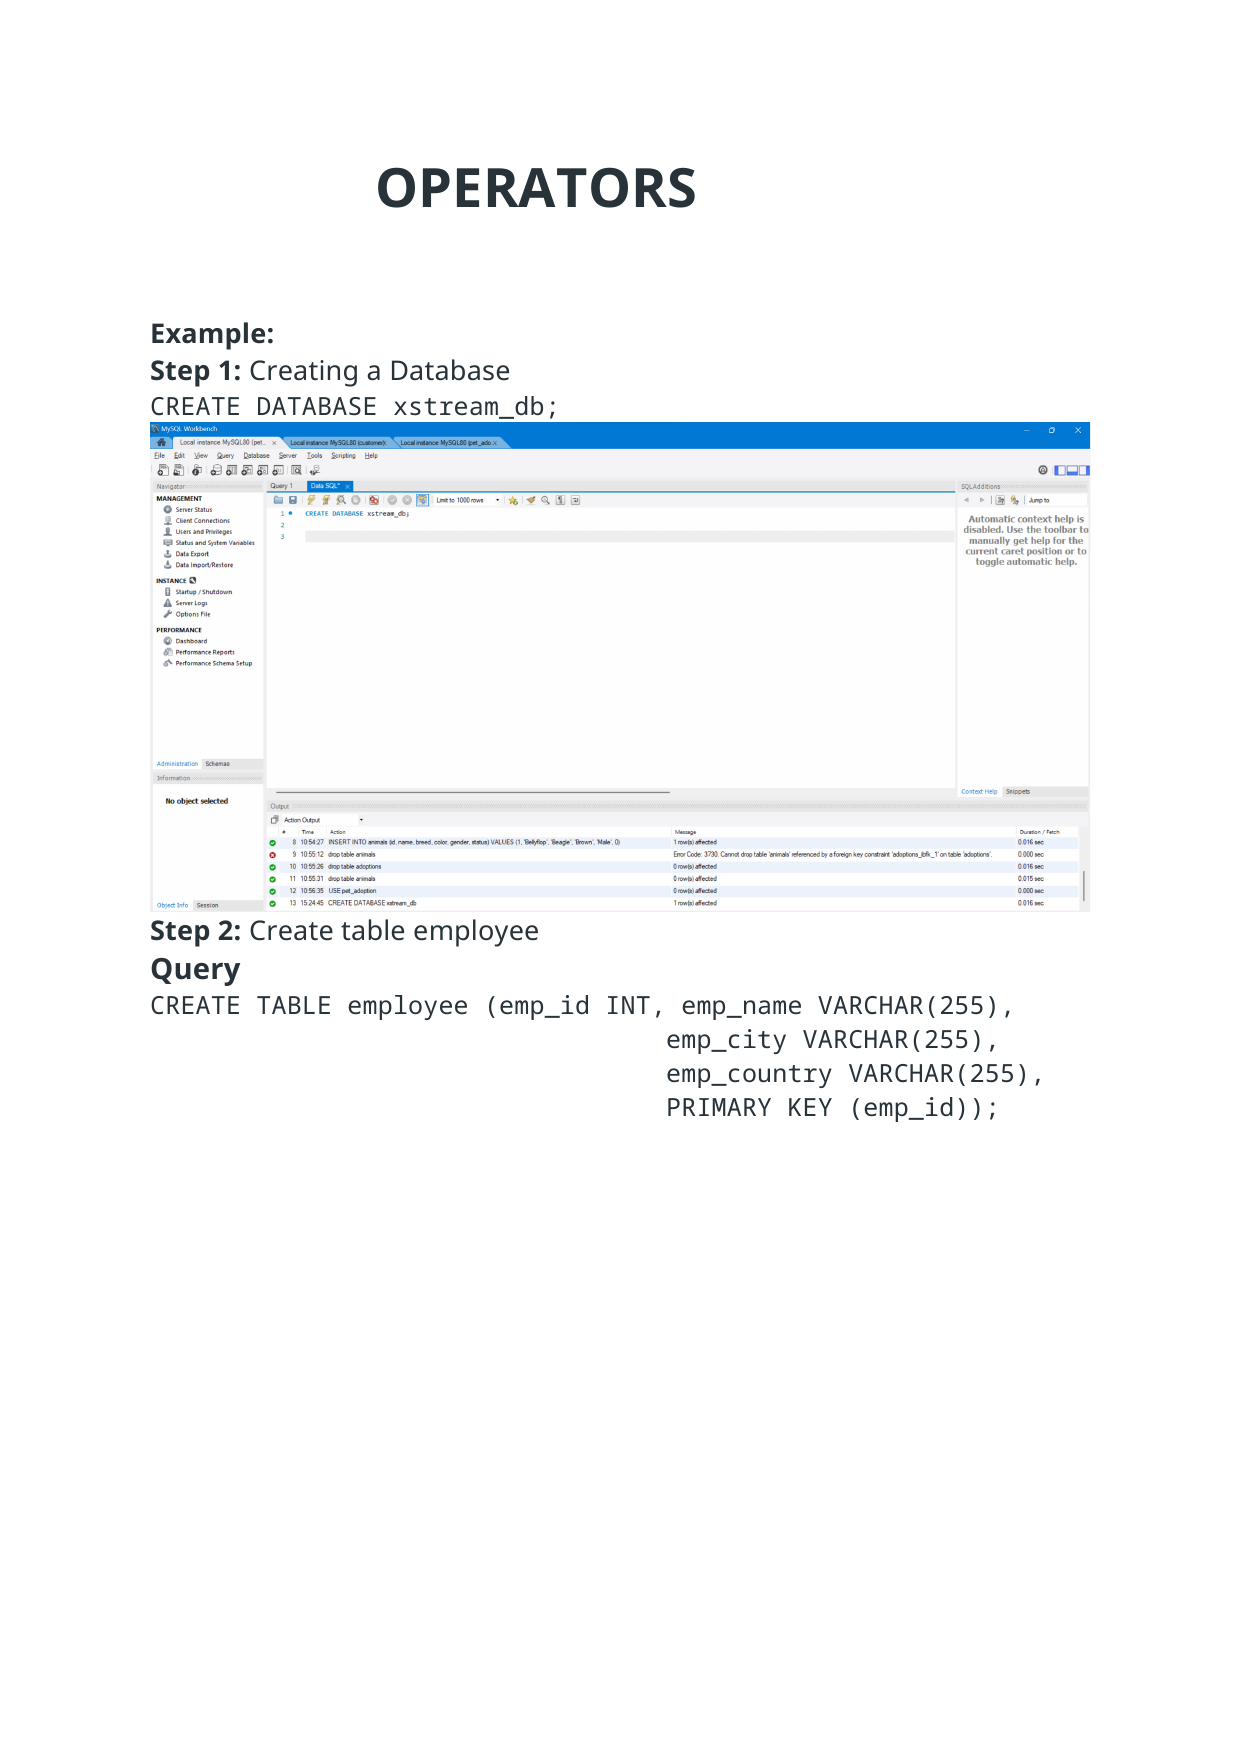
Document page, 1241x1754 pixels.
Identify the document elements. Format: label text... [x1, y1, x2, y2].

text CREATE TABLE employee (emp_id INT, emp_name VARCHAR(255), emp_city VARCHAR(255), emp_country VARCHAR(255), PRIMARY KEY (emp_id)); [150, 988, 1090, 1124]
text CREATE DATABASE xstream_db; [150, 388, 1090, 422]
text Step 1: Creating a Database [150, 351, 1090, 388]
text OPERATORS [150, 150, 1090, 224]
text Example: [150, 314, 1090, 351]
picture [150, 422, 1091, 912]
text Step 2: Create table employee [150, 912, 1090, 948]
subtitle Query [150, 948, 1090, 988]
